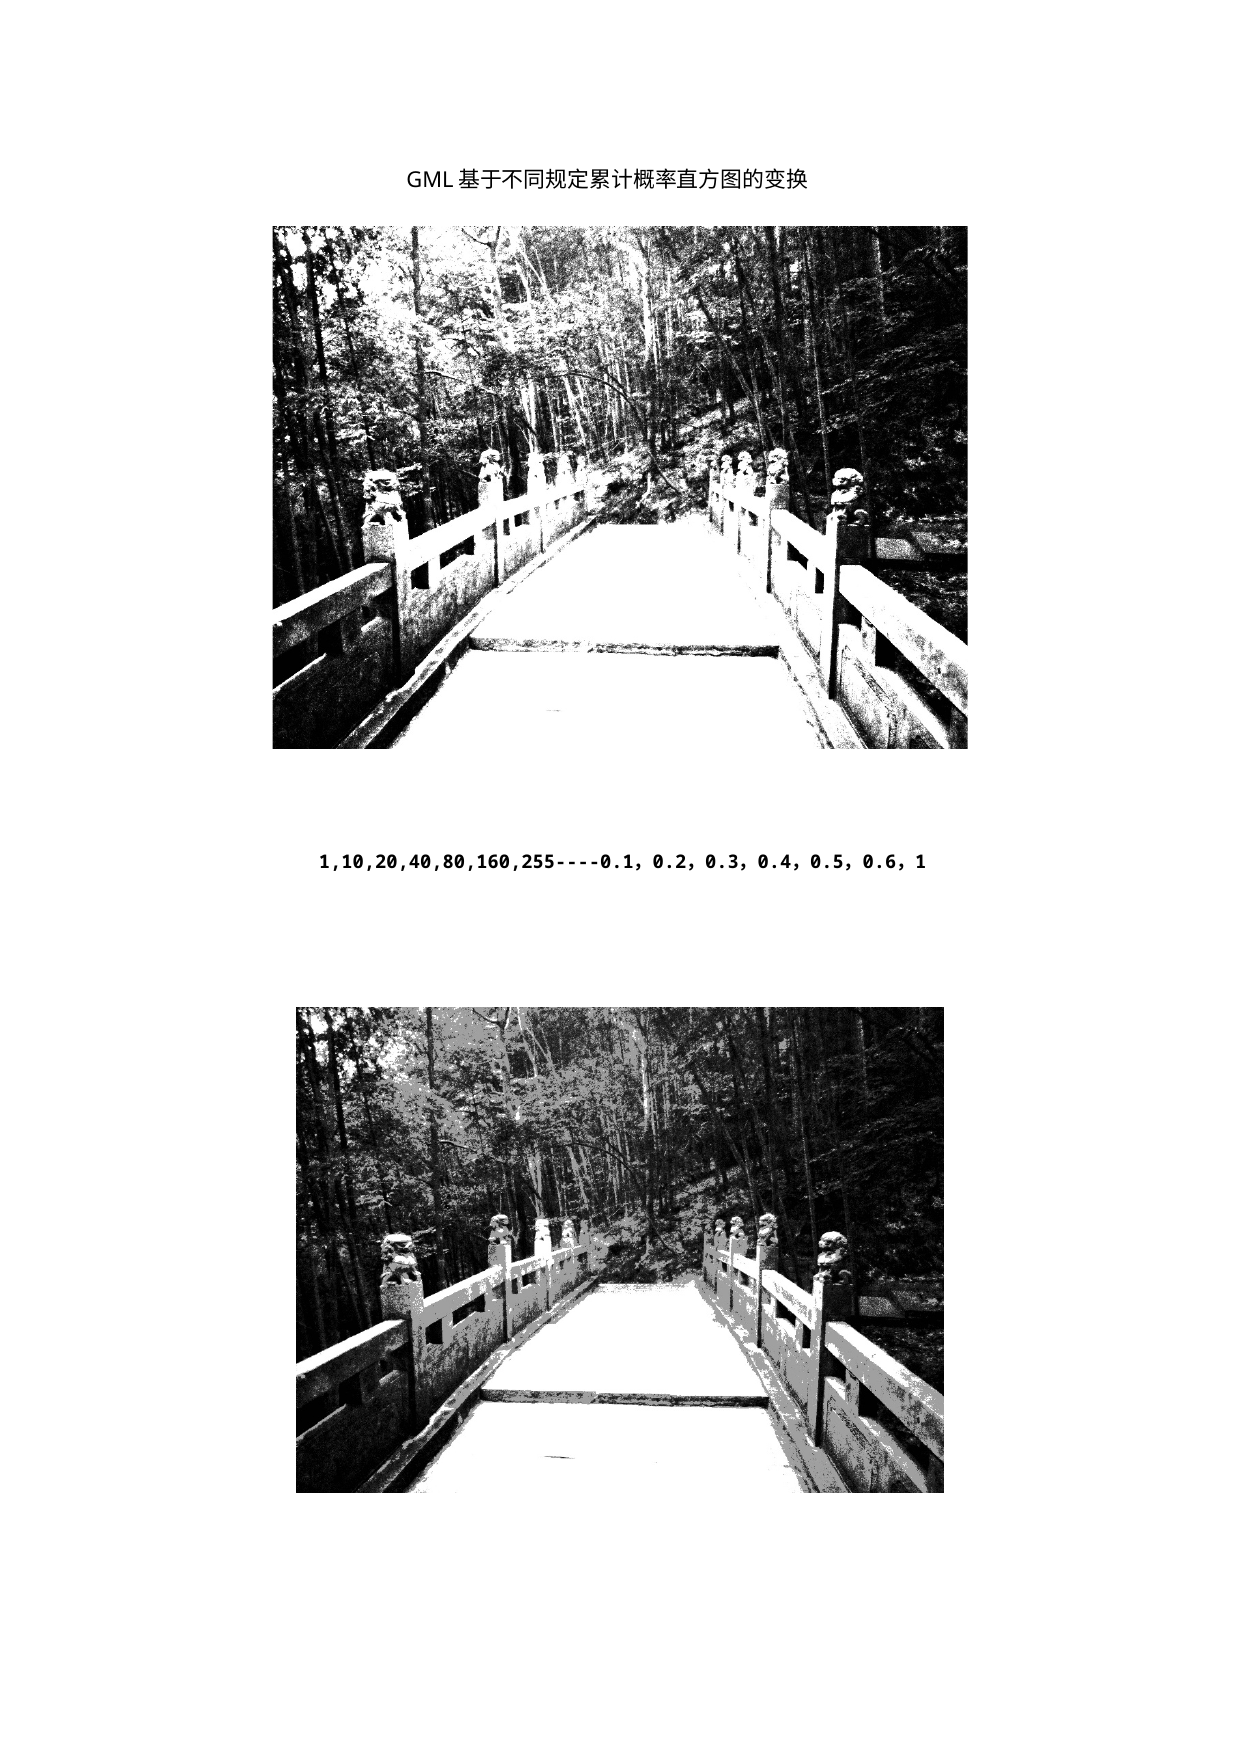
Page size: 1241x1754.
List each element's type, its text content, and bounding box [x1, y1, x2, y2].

picture [296, 1007, 944, 1493]
text GML基于不同规定累计概率直方图的变换 [406, 162, 1053, 194]
picture [272, 226, 968, 749]
text 1,10,20,40,80,160,255----0.1，0.2，0.3，0.4，0.5，0.6，1 [275, 844, 1053, 877]
